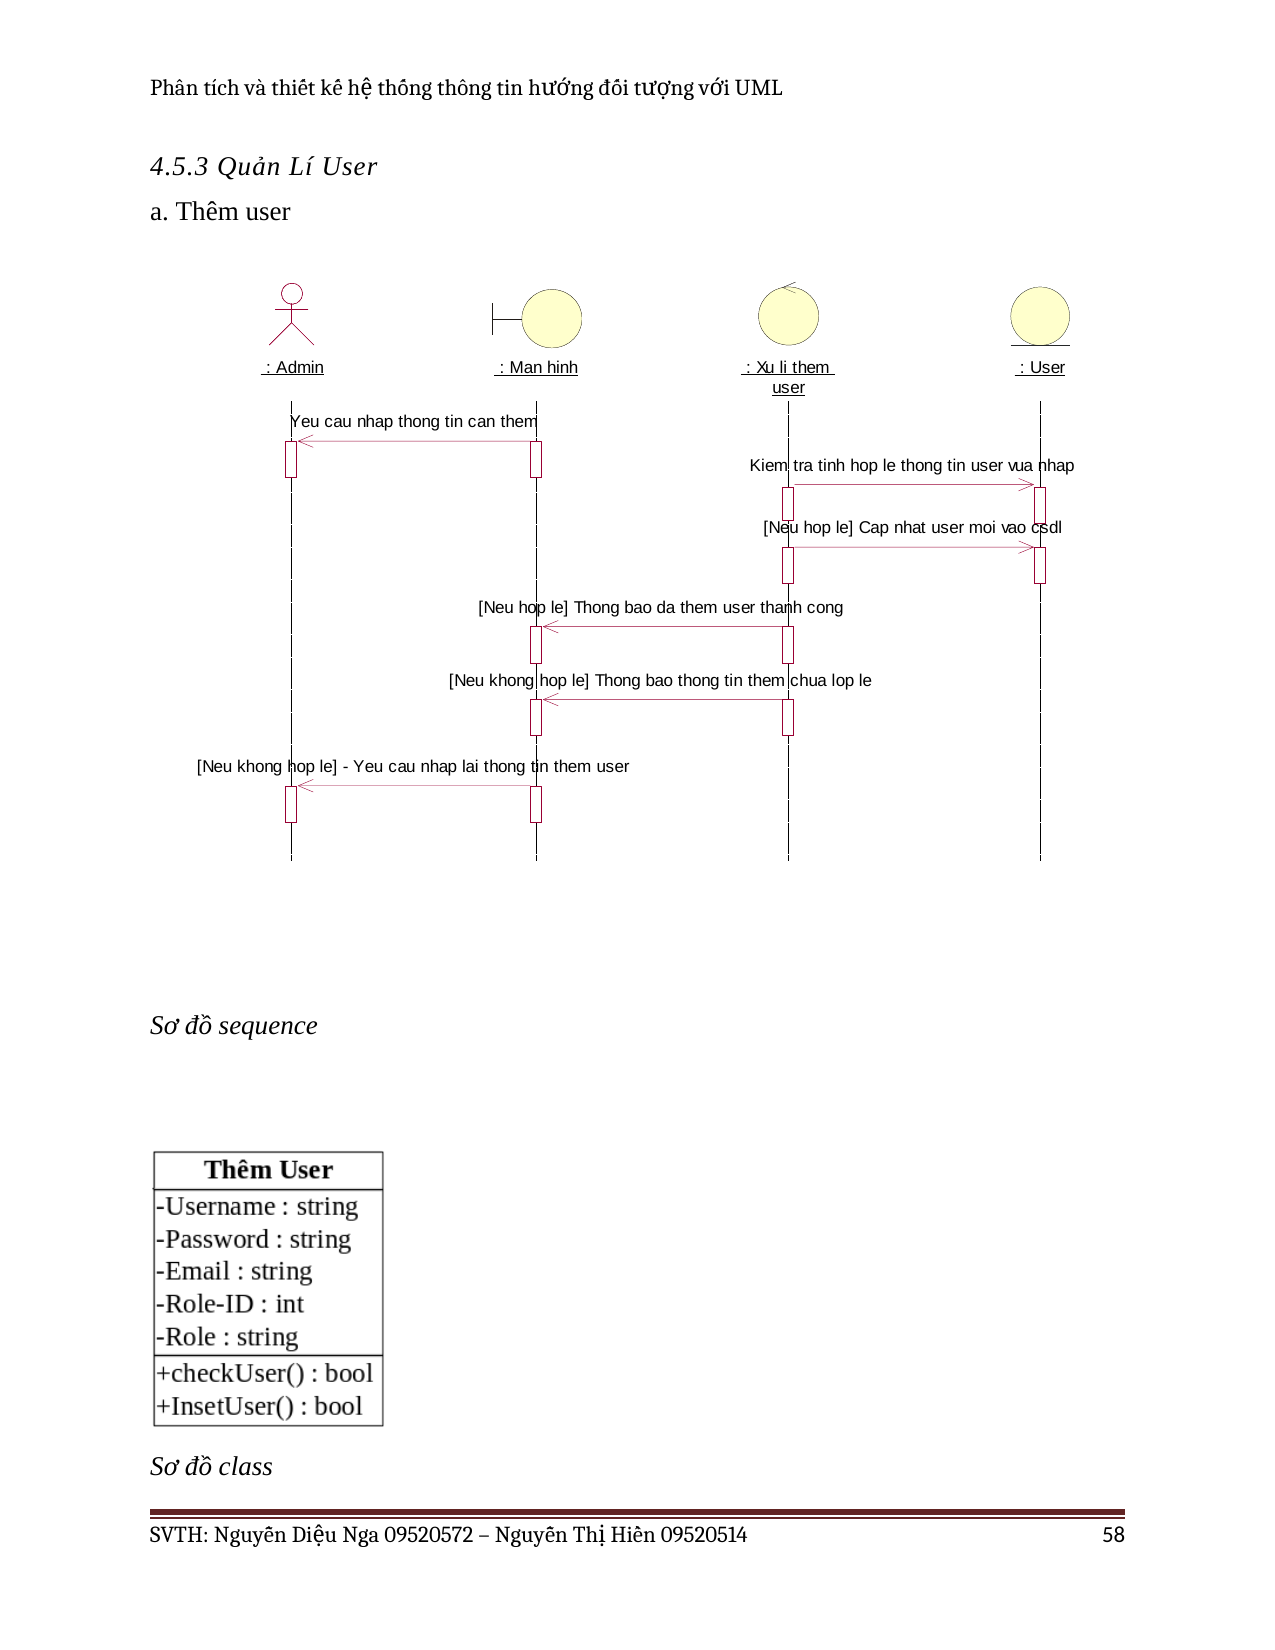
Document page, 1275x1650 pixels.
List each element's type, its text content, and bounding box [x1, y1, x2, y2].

text a. Thêm user [150, 195, 1125, 226]
text Sơ đồ class [150, 1451, 1125, 1482]
subtitle 4.5.3 Quản Lí User [150, 150, 1125, 181]
text Sơ đồ sequence [150, 1009, 1125, 1040]
